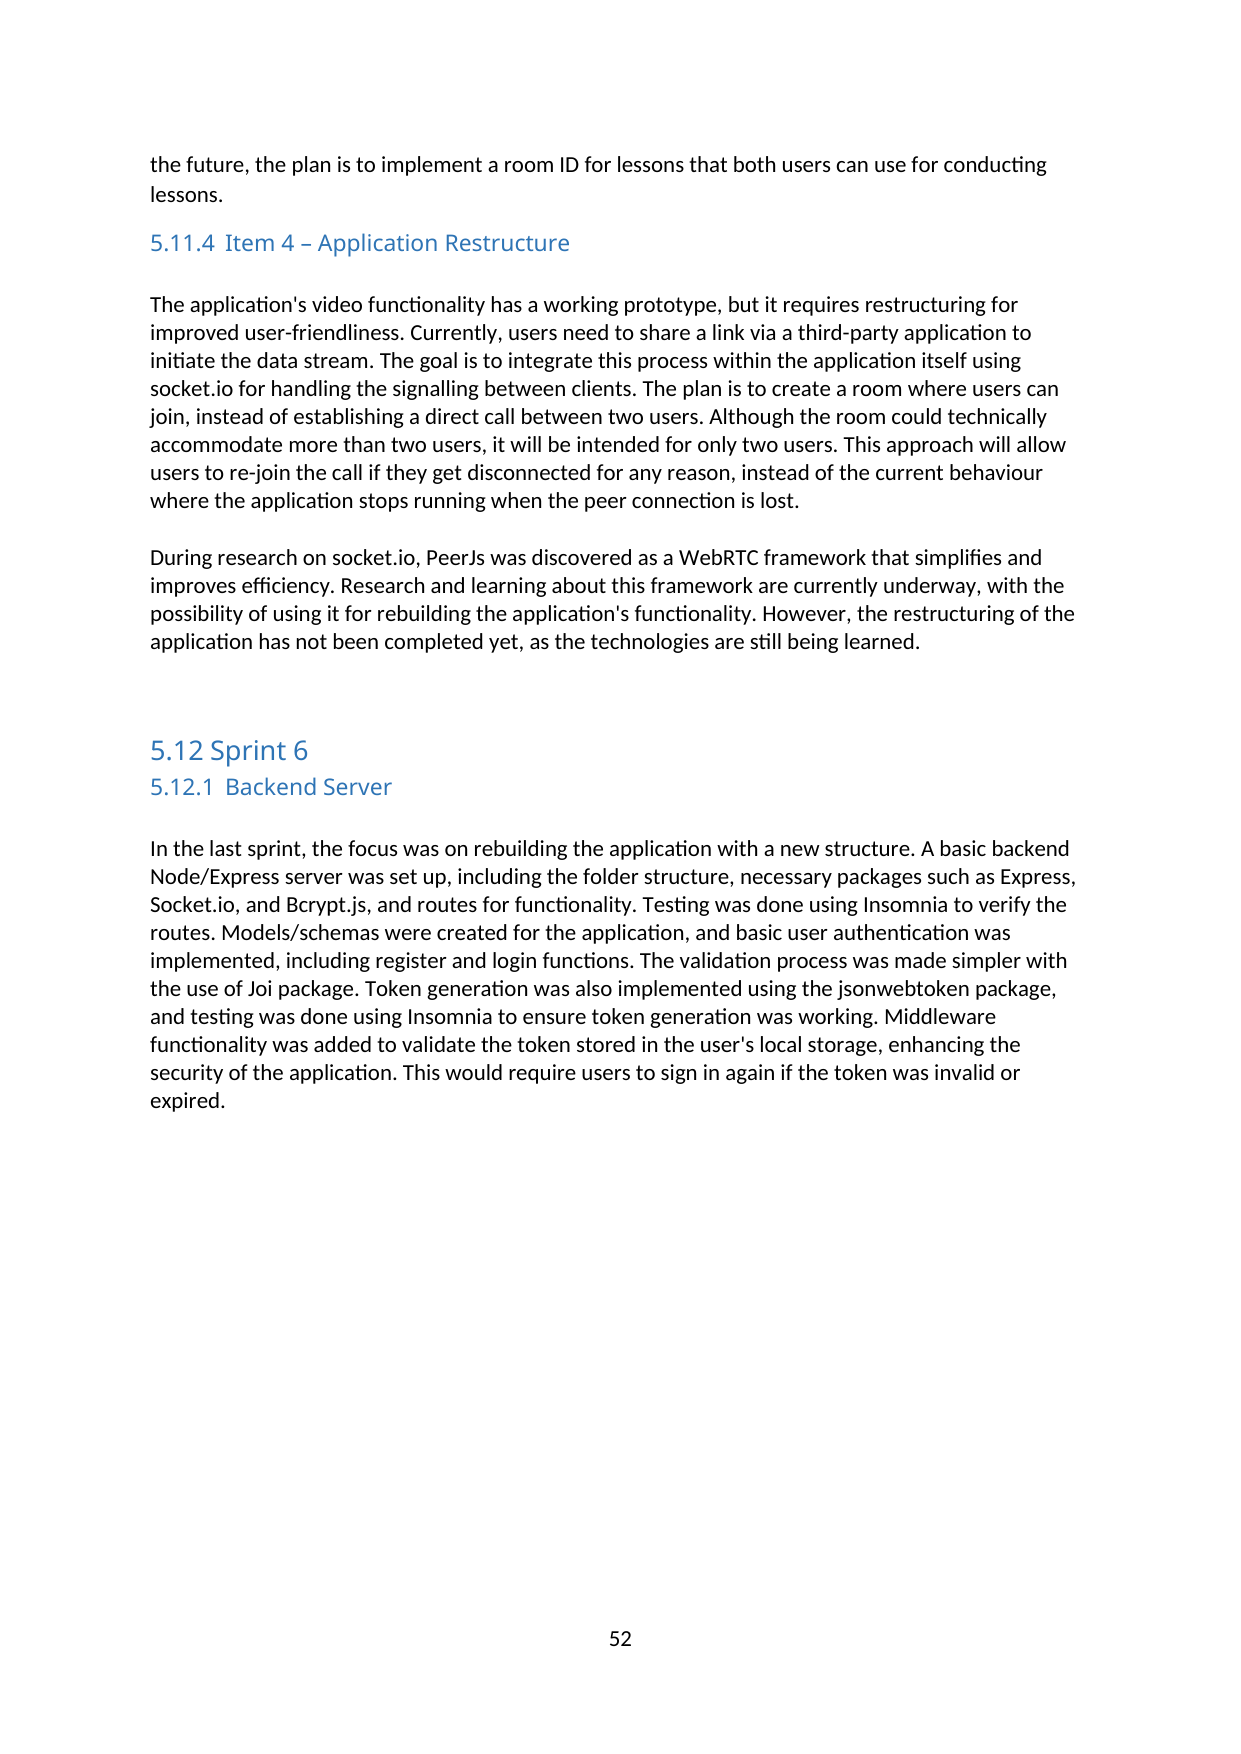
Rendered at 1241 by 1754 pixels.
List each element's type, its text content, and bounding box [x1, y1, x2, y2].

text During research on socket.io, PeerJs was discovered as a WebRTC framework that simplifies and improves efficiency. Research and learning about this framework are currently underway, with the possibility of using it for rebuilding the application's functionality. However, the restructuring of the application has not been completed yet, as the technologies are still being learned. [150, 543, 1090, 655]
subtitle Sprint 6 [150, 731, 1090, 768]
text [150, 150, 1090, 208]
text The application's video functionality has a working prototype, but it requires restructuring for improved user-friendliness. Currently, users need to share a link via a third-party application to initiate the data stream. The goal is to integrate this process within the application itself using socket.io for handling the signalling between clients. The plan is to create a room where users can join, instead of establishing a direct call between two users. Although the room could technically accommodate more than two users, it will be intended for only two users. This approach will allow users to re-join the call if they get disconnected for any reason, instead of the current behaviour where the application stops running when the peer connection is lost. [150, 290, 1090, 514]
subtitle Backend Server [150, 771, 1090, 802]
text In the last sprint, the focus was on rebuilding the application with a new structure. A basic backend Node/Express server was set up, including the folder structure, necessary packages such as Express, Socket.io, and Bcrypt.js, and routes for functionality. Testing was done using Insomnia to verify the routes. Models/schemas were created for the application, and basic user authentication was implemented, including register and login functions. The validation process was made simpler with the use of Joi package. Token generation was also implemented using the jsonwebtoken package, and testing was done using Insomnia to ensure token generation was working. Middleware functionality was added to validate the token stored in the user's local storage, enhancing the security of the application. This would require users to sign in again if the token was invalid or expired. [150, 834, 1090, 1114]
subtitle Item 4 – Application Restructure [150, 227, 1090, 258]
